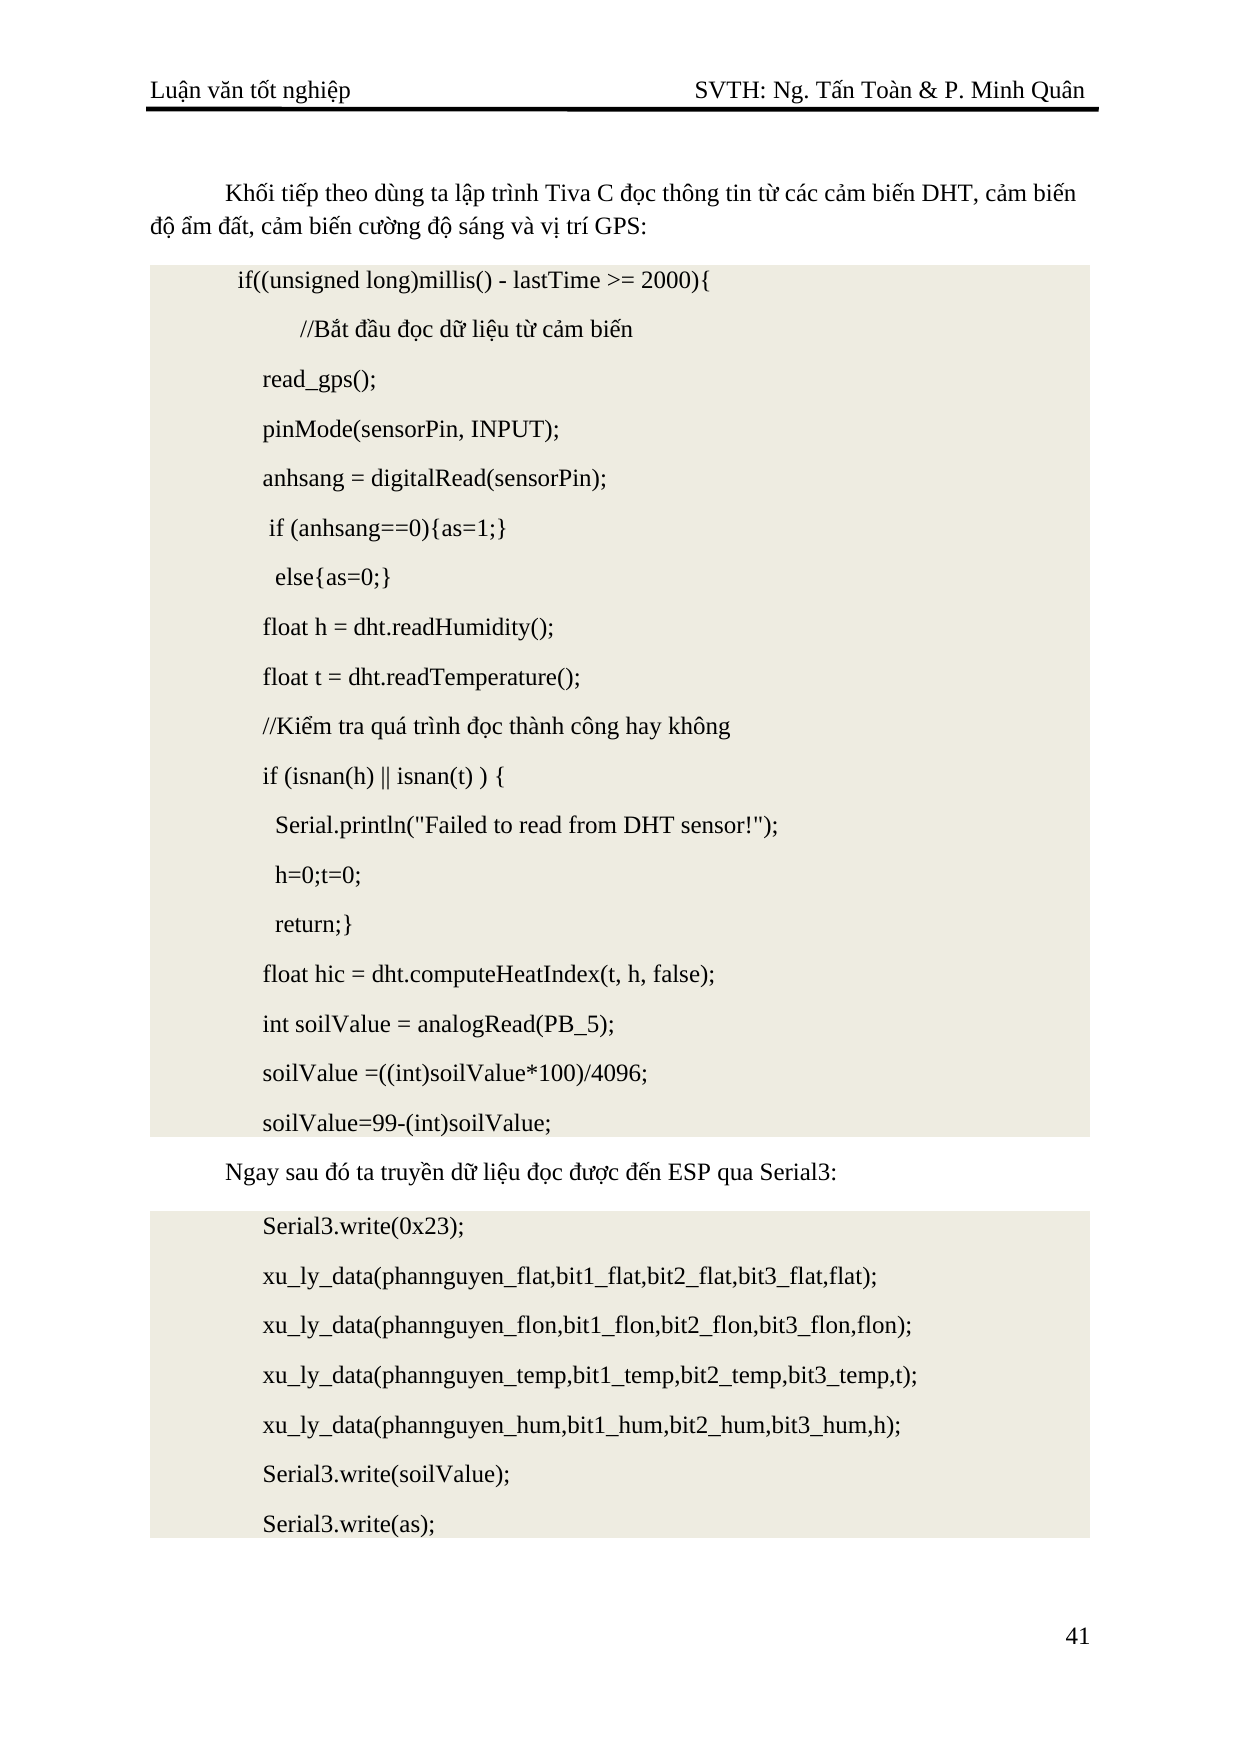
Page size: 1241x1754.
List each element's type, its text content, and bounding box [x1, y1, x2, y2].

text xu_ly_data(phannguyen_flat,bit1_flat,bit2_flat,bit3_flat,flat); [150, 1261, 1090, 1290]
text if (isnan(h) || isnan(t) ) { [150, 761, 1090, 789]
text Serial3.write(0x23); [150, 1211, 1090, 1240]
text //Bắt đầu đọc dữ liệu từ cảm biến [150, 314, 1090, 343]
text else{as=0;} [150, 562, 1090, 591]
text Serial3.write(soilValue); [150, 1459, 1090, 1488]
text soilValue=99-(int)soilValue; [150, 1108, 1090, 1137]
text anhsang = digitalRead(sensorPin); [150, 463, 1090, 492]
text if (anhsang==0){as=1;} [150, 513, 1090, 542]
text float hic = dht.computeHeatIndex(t, h, false); [150, 959, 1090, 988]
text return;} [150, 909, 1090, 938]
text read_gps(); [150, 364, 1090, 393]
text float h = dht.readHumidity(); [150, 612, 1090, 641]
text xu_ly_data(phannguyen_flon,bit1_flon,bit2_flon,bit3_flon,flon); [150, 1311, 1090, 1339]
text h=0;t=0; [150, 860, 1090, 889]
text Ngay sau đó ta truyền dữ liệu đọc được đến ESP qua Serial3: [150, 1157, 1090, 1186]
text //Kiểm tra quá trình đọc thành công hay không [150, 711, 1090, 740]
text Khối tiếp theo dùng ta lập trình Tiva C đọc thông tin từ các cảm biến DHT, cảm biến độ ẩm đất, cảm biến cường độ sáng và vị trí GPS: [150, 178, 1090, 240]
text Serial.println("Failed to read from DHT sensor!"); [150, 810, 1090, 839]
text xu_ly_data(phannguyen_hum,bit1_hum,bit2_hum,bit3_hum,h); [150, 1410, 1090, 1438]
text xu_ly_data(phannguyen_temp,bit1_temp,bit2_temp,bit3_temp,t); [150, 1360, 1090, 1389]
text Serial3.write(as); [150, 1509, 1090, 1538]
text pinMode(sensorPin, INPUT); [150, 414, 1090, 442]
text soilValue =((int)soilValue*100)/4096; [150, 1058, 1090, 1087]
text int soilValue = analogRead(PB_5); [150, 1009, 1090, 1037]
text if((unsigned long)millis() - lastTime >= 2000){ [150, 265, 1090, 294]
text float t = dht.readTemperature(); [150, 662, 1090, 690]
